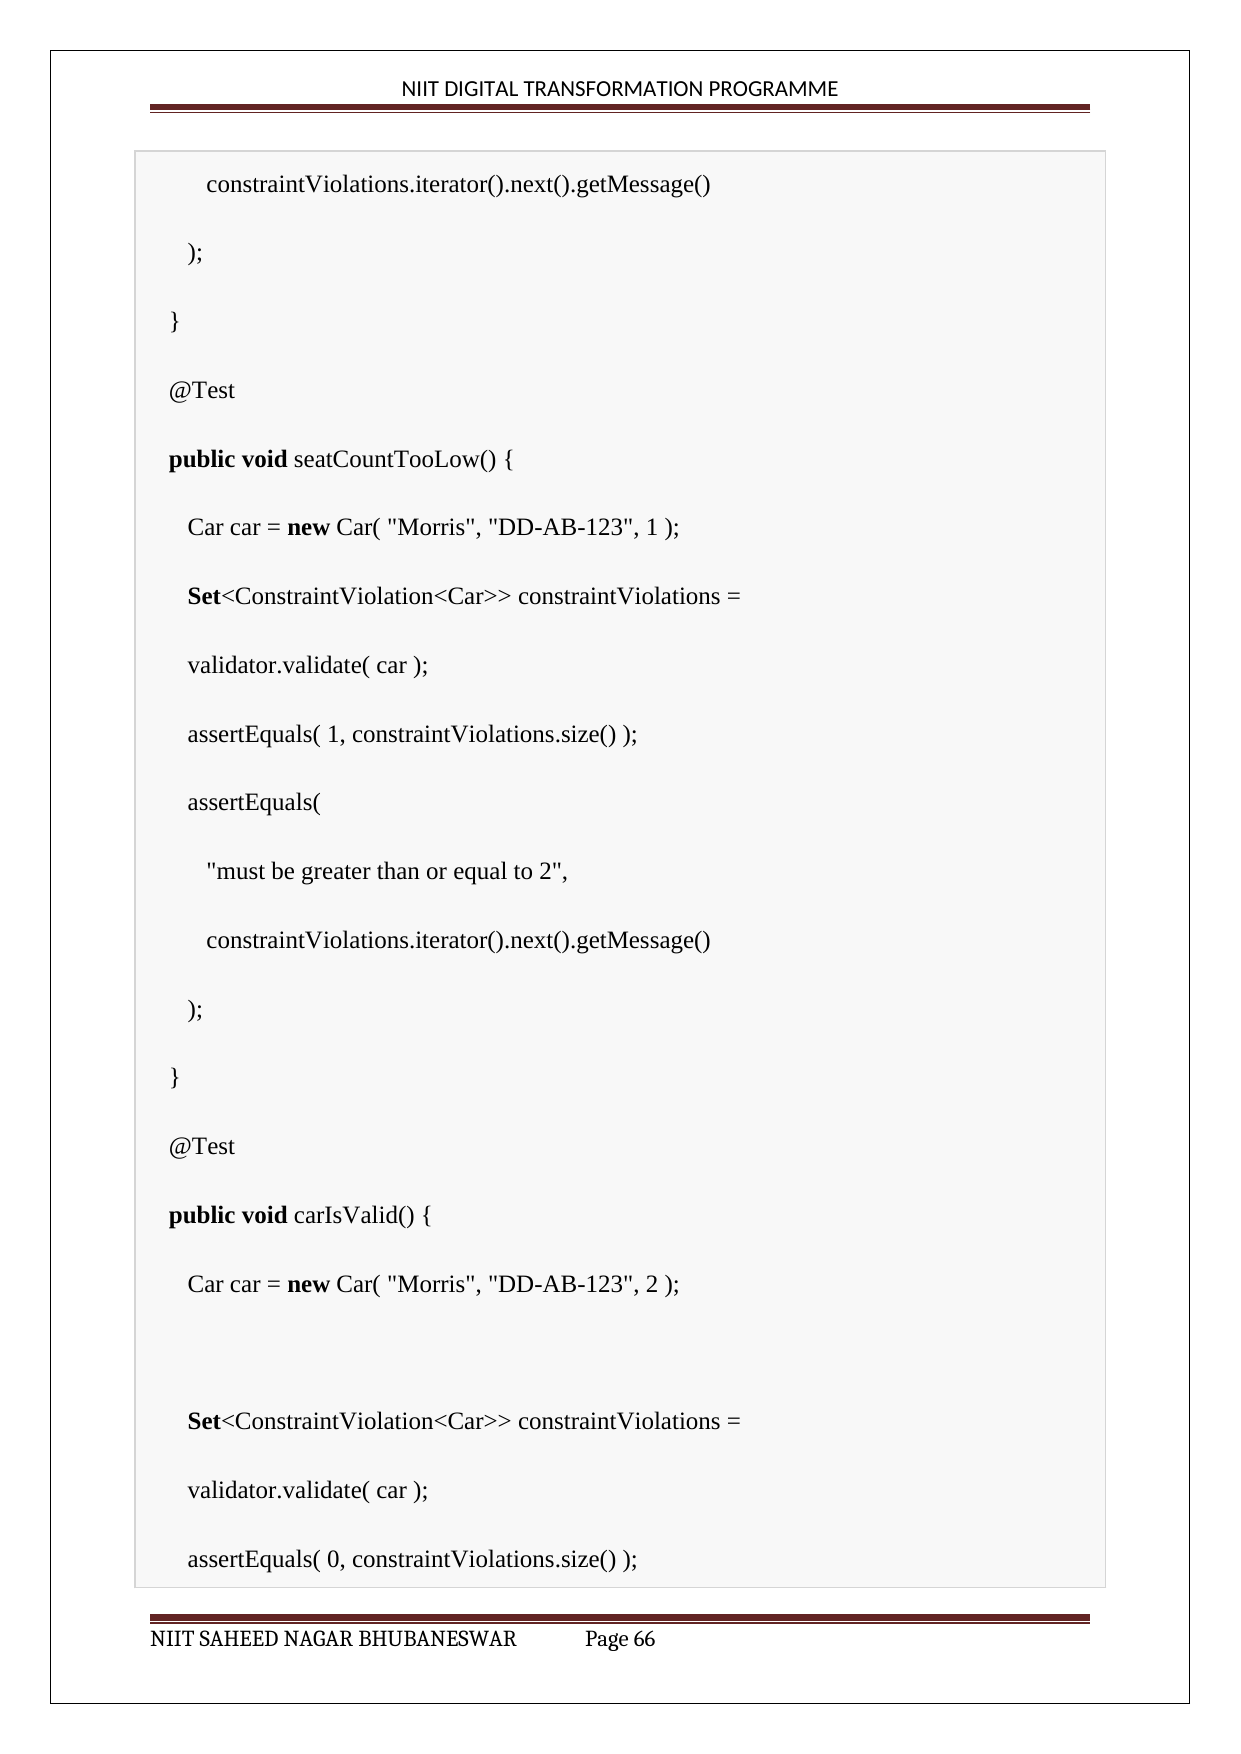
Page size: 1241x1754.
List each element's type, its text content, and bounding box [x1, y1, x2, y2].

text public void seatCountTooLow() { [136, 425, 1105, 472]
text Car car = new Car( "Morris", "DD-AB-123", 2 ); [136, 1250, 1105, 1297]
text } [136, 287, 1105, 335]
text constraintViolations.iterator().next().getMessage() [136, 152, 1105, 197]
text "must be greater than or equal to 2", [136, 837, 1105, 885]
text Set<ConstraintViolation<Car>> constraintViolations = [136, 1387, 1105, 1435]
text Set<ConstraintViolation<Car>> constraintViolations = [136, 562, 1105, 610]
text assertEquals( [136, 769, 1105, 816]
text ); [136, 975, 1105, 1022]
text Car car = new Car( "Morris", "DD-AB-123", 1 ); [136, 494, 1105, 541]
text @Test [136, 356, 1105, 404]
text ); [136, 219, 1105, 266]
text public void carIsValid() { [136, 1181, 1105, 1229]
text @Test [136, 1112, 1105, 1160]
text constraintViolations.iterator().next().getMessage() [136, 906, 1105, 954]
text assertEquals( 1, constraintViolations.size() ); [136, 700, 1105, 747]
text validator.validate( car ); [136, 1456, 1105, 1504]
text assertEquals( 0, constraintViolations.size() ); [136, 1525, 1105, 1587]
text } [136, 1044, 1105, 1091]
text validator.validate( car ); [136, 631, 1105, 679]
